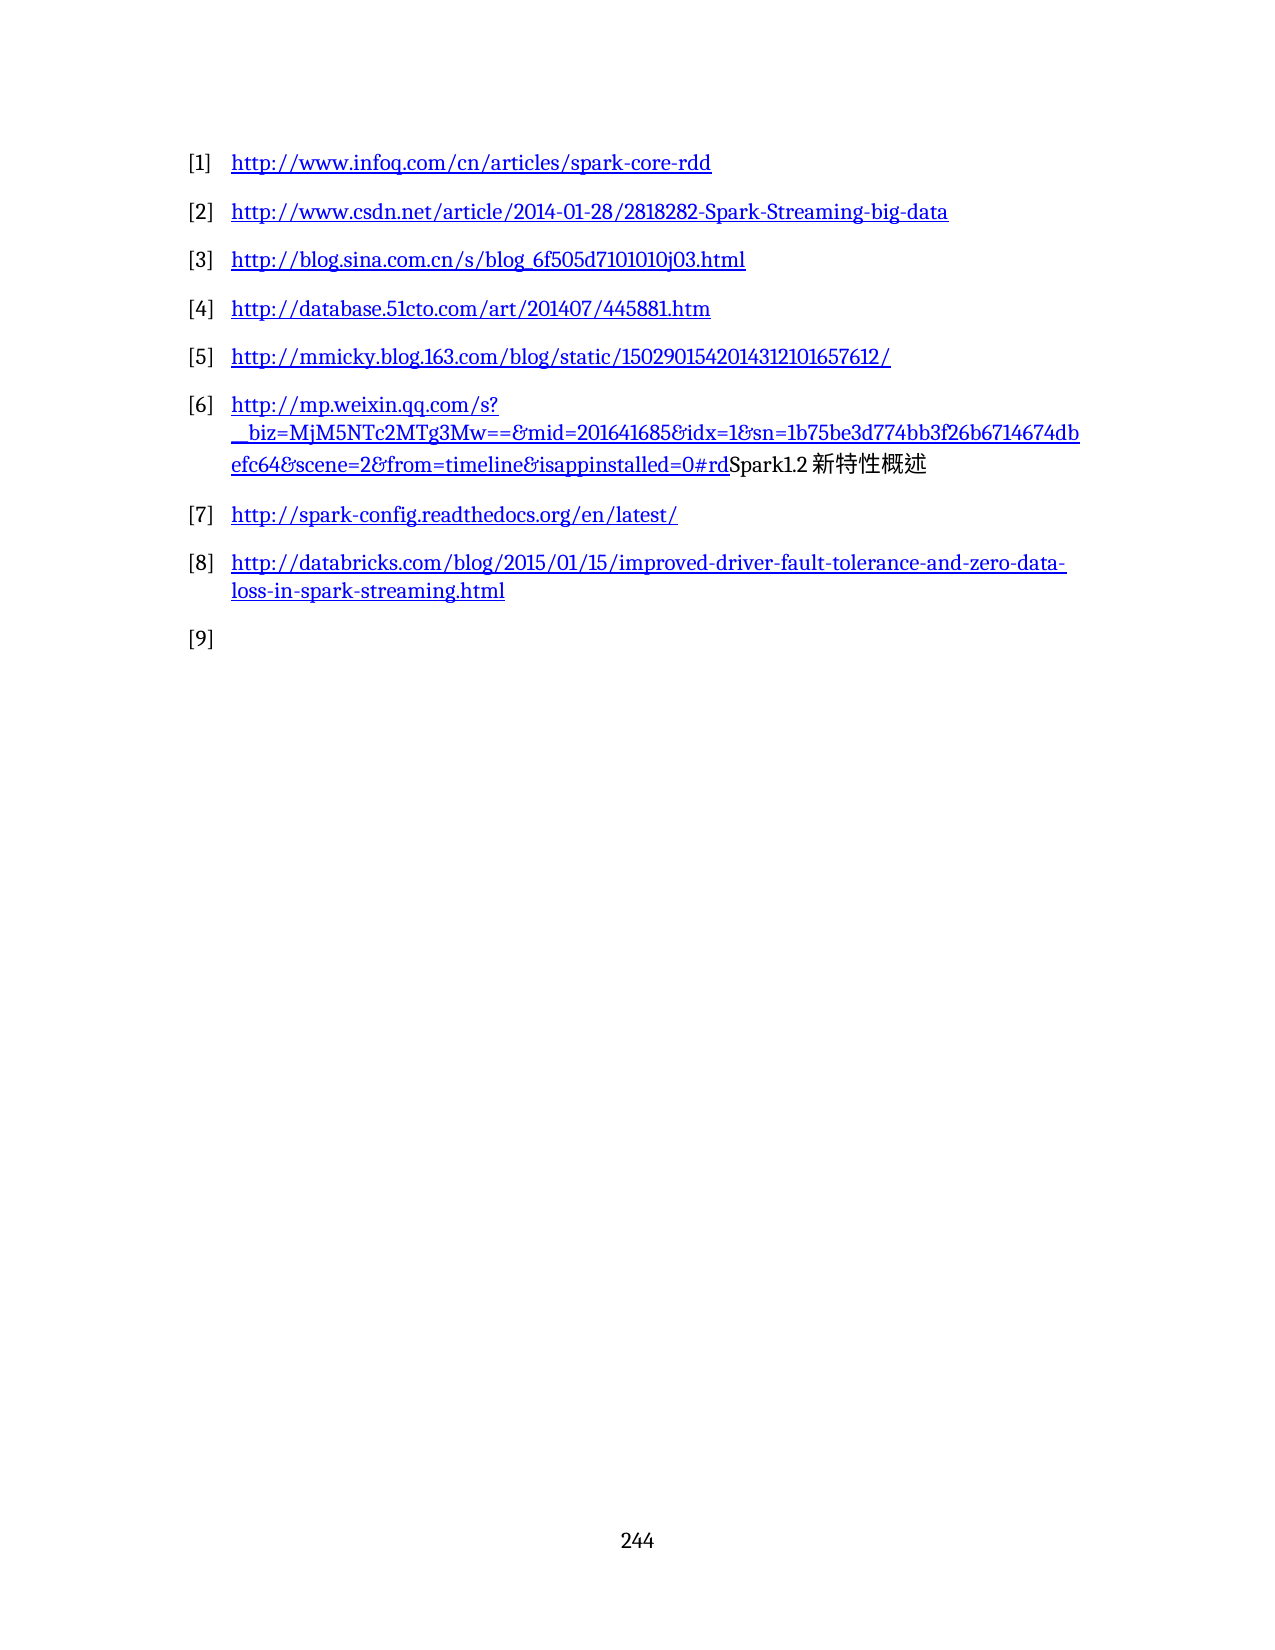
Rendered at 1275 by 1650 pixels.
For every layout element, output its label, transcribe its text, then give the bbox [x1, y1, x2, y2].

list http://www.infoq.com/cn/articles/spark-core-rdd [187, 150, 1087, 176]
list http://databricks.com/blog/2015/01/15/improved-driver-fault-tolerance-and-zero-data-loss-in-spark-streaming.html [187, 550, 1087, 604]
list http://database.51cto.com/art/201407/445881.htm [187, 295, 1087, 322]
list http://mp.weixin.qq.com/s?__biz=MjM5NTc2MTg3Mw==&mid=201641685&idx=1&sn=1b75be3d774bb3f26b6714674dbefc64&scene=2&from=timeline&isappinstalled=0#rdSpark1.2新特性概述 [187, 392, 1087, 479]
list http://blog.sina.com.cn/s/blog_6f505d7101010j03.html [187, 247, 1087, 273]
list http://spark-config.readthedocs.org/en/latest/ [187, 501, 1087, 528]
list http://www.csdn.net/article/2014-01-28/2818282-Spark-Streaming-big-data [187, 198, 1087, 225]
list http://mmicky.blog.163.com/blog/static/1502901542014312101657612/ [187, 344, 1087, 370]
